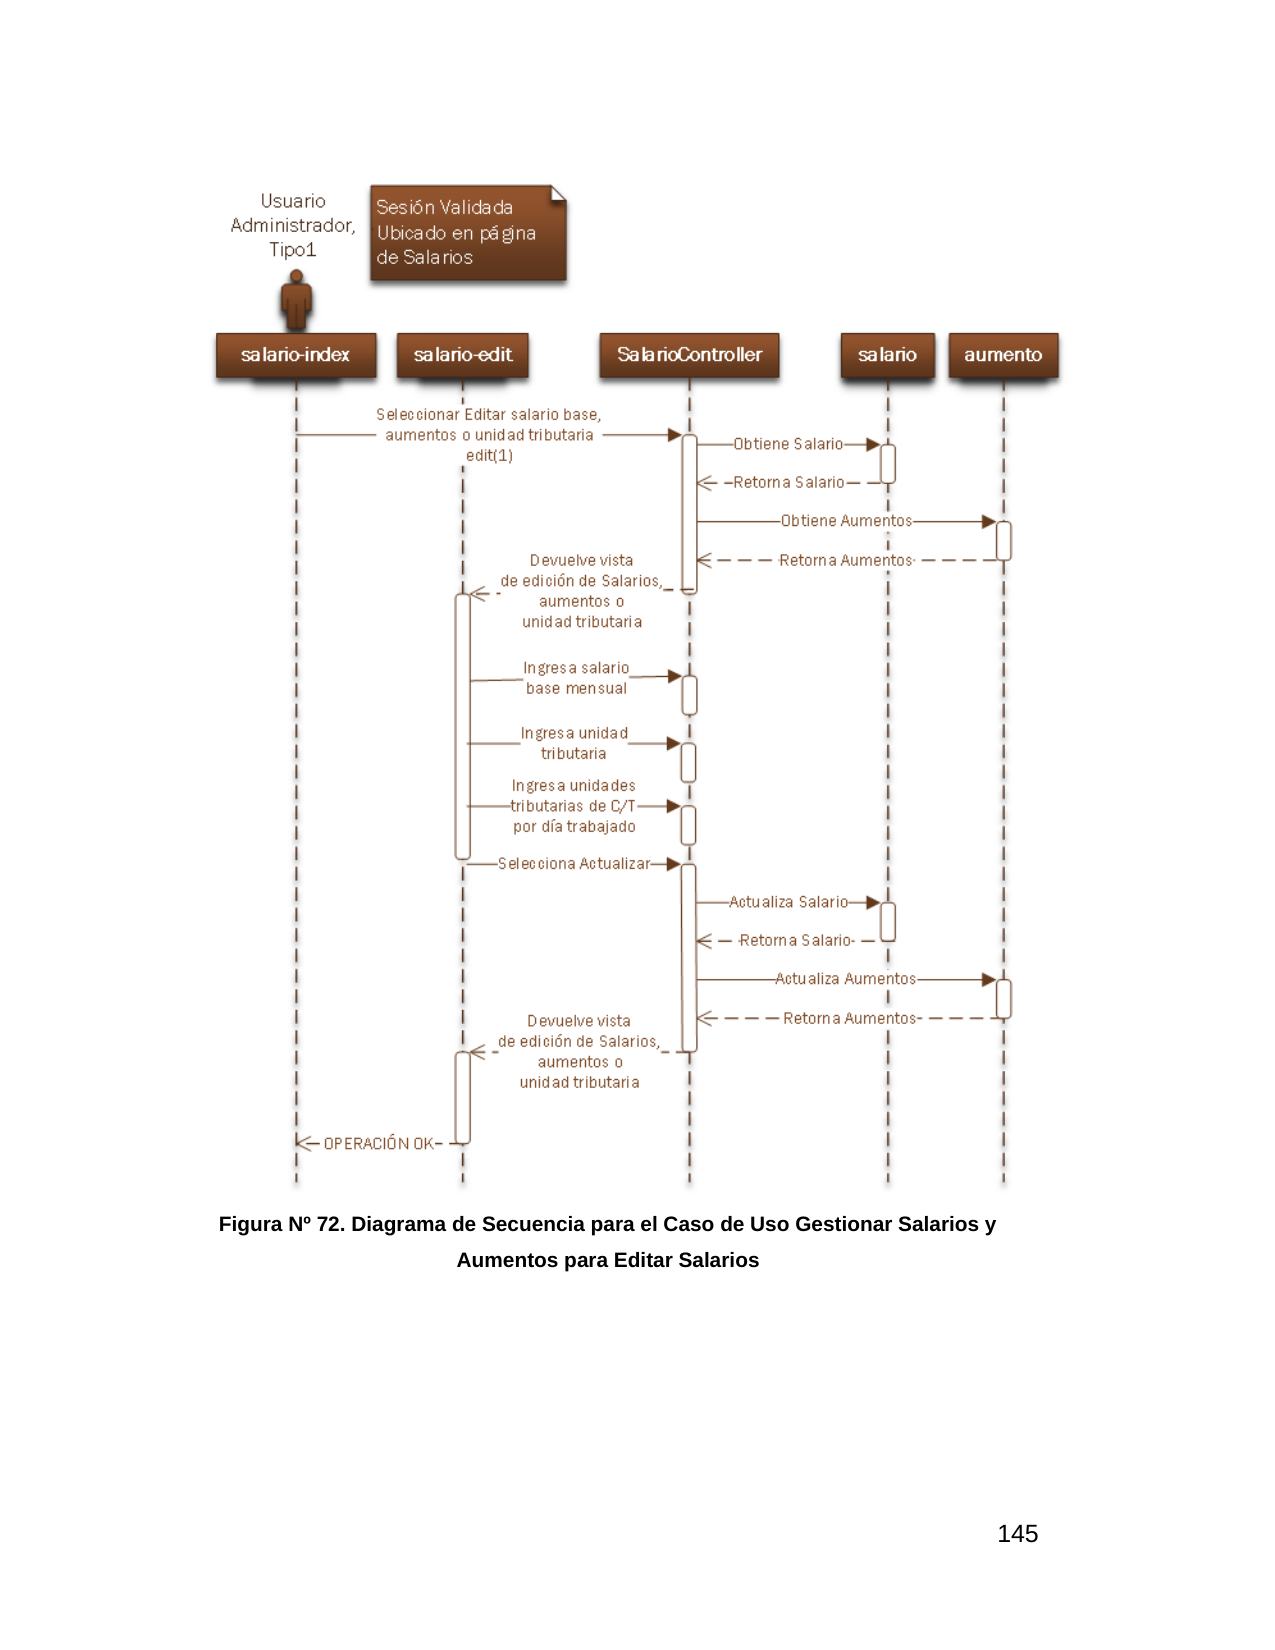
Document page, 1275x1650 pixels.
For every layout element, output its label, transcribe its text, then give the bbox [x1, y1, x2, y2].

text Figura Nº 72. Diagrama de Secuencia para el Caso de Uso Gestionar Salarios y Aumentos para Editar Salarios [177, 1212, 1039, 1272]
picture [206, 177, 1069, 1198]
